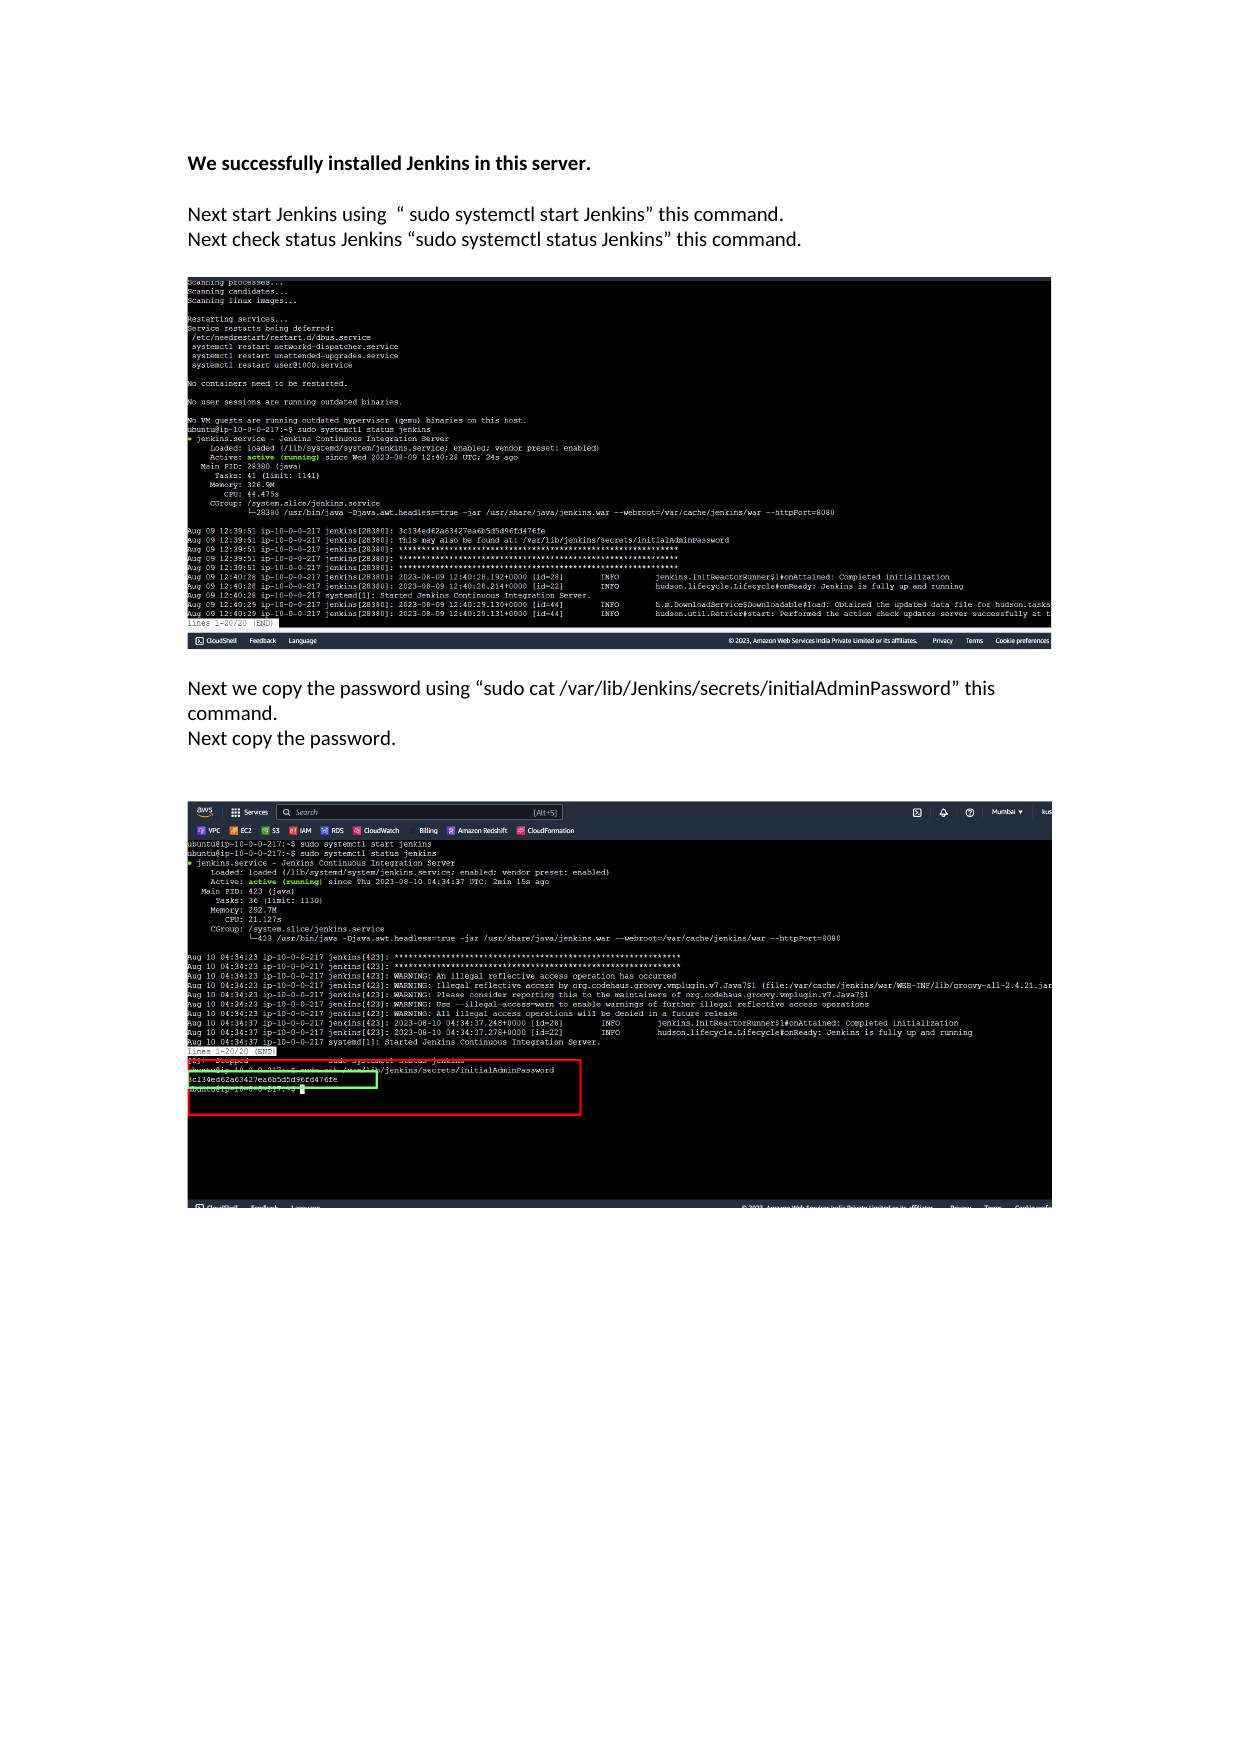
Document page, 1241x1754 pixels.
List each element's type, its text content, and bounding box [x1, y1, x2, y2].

picture [187, 277, 1052, 650]
text We successfully installed Jenkins in this server. [187, 150, 1053, 175]
text Next check status Jenkins “sudo systemctl status Jenkins” this command. [187, 226, 1053, 252]
text Next start Jenkins using “ sudo systemctl start Jenkins” this command. [187, 201, 1053, 226]
text Next copy the password. [187, 726, 1053, 751]
text Next we copy the password using “sudo cat /var/lib/Jenkins/secrets/initialAdminPassword” this command. [187, 675, 1053, 726]
picture [187, 801, 1052, 1208]
